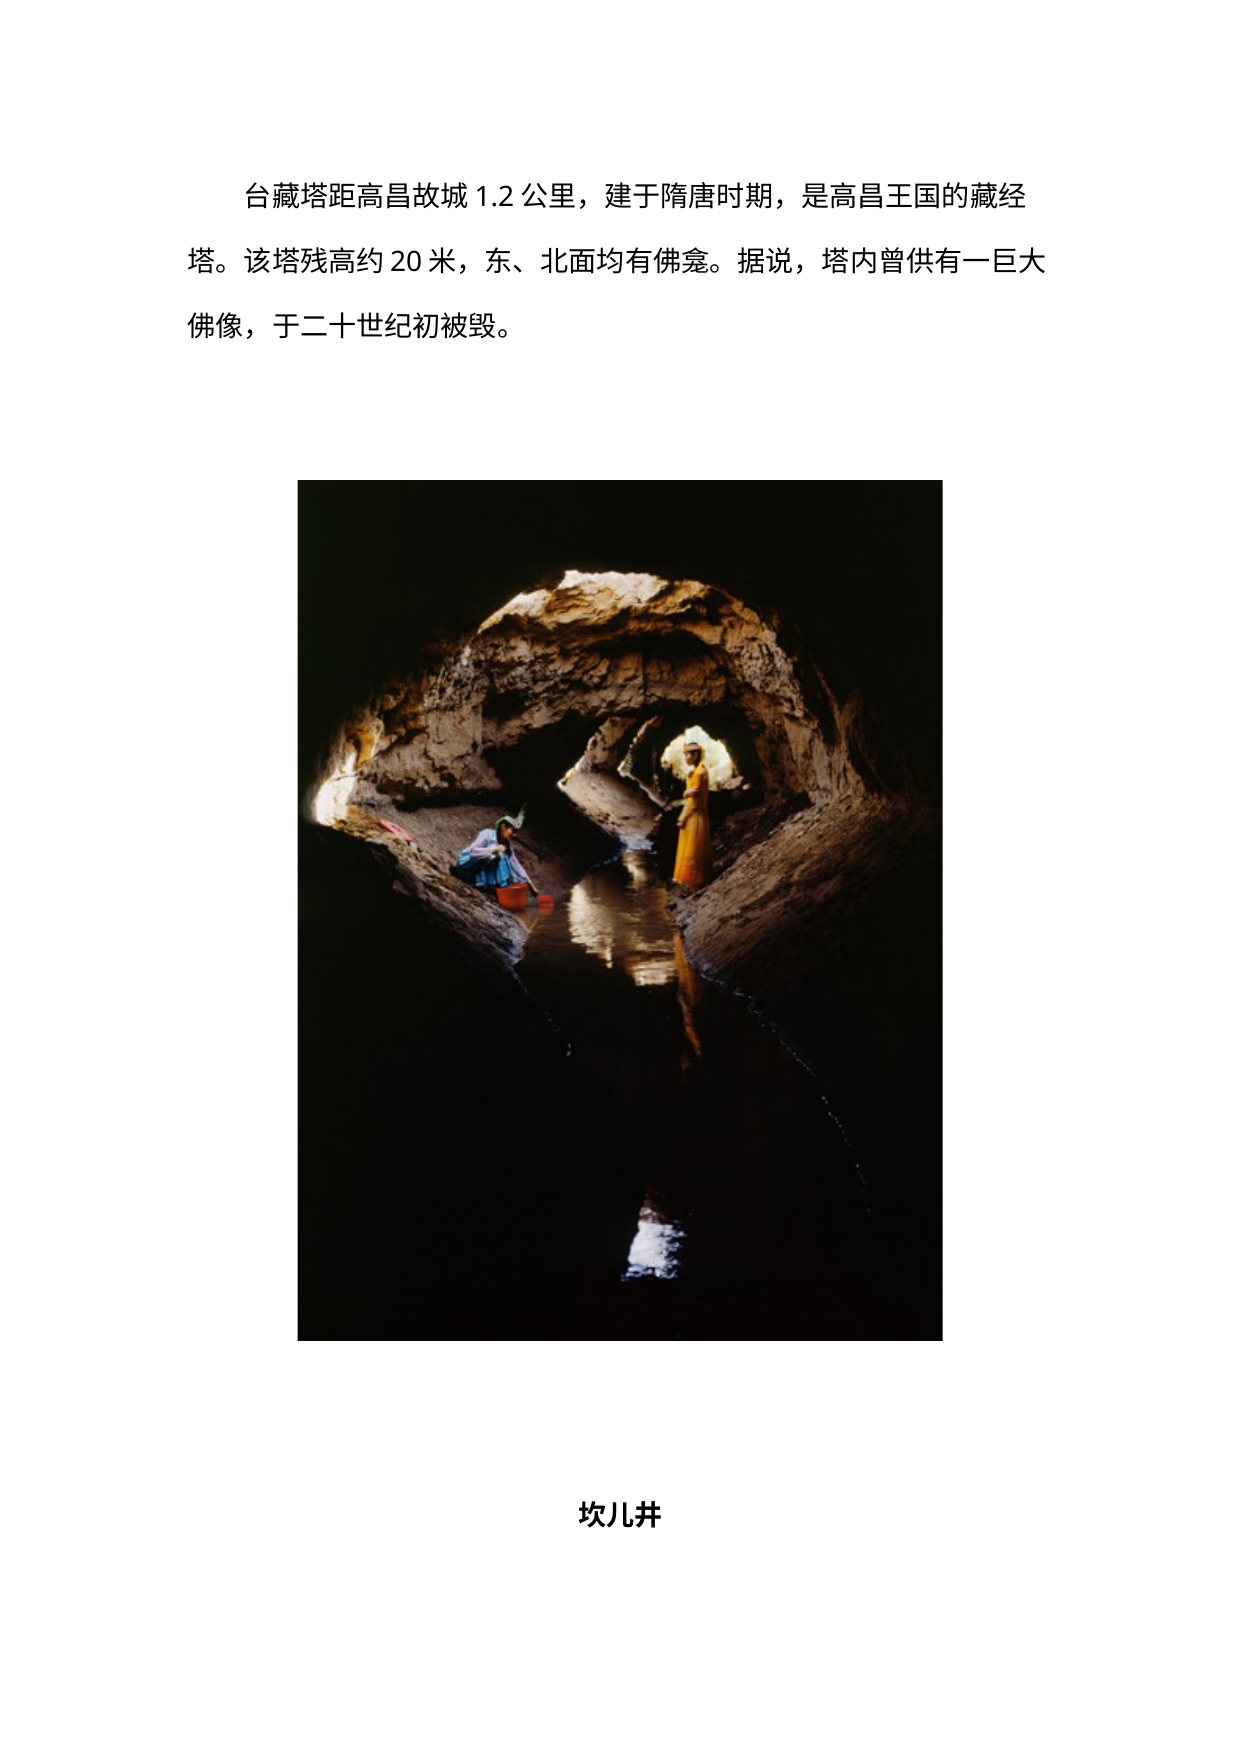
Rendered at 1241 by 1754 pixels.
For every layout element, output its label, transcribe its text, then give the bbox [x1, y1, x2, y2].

picture [297, 480, 943, 1341]
text 坎儿井 [187, 1481, 1053, 1546]
text 台藏塔距高昌故城1.2公里，建于隋唐时期，是高昌王国的藏经塔。该塔残高约20米，东、北面均有佛龛。据说，塔内曾供有一巨大佛像，于二十世纪初被毁。 [187, 162, 1053, 357]
